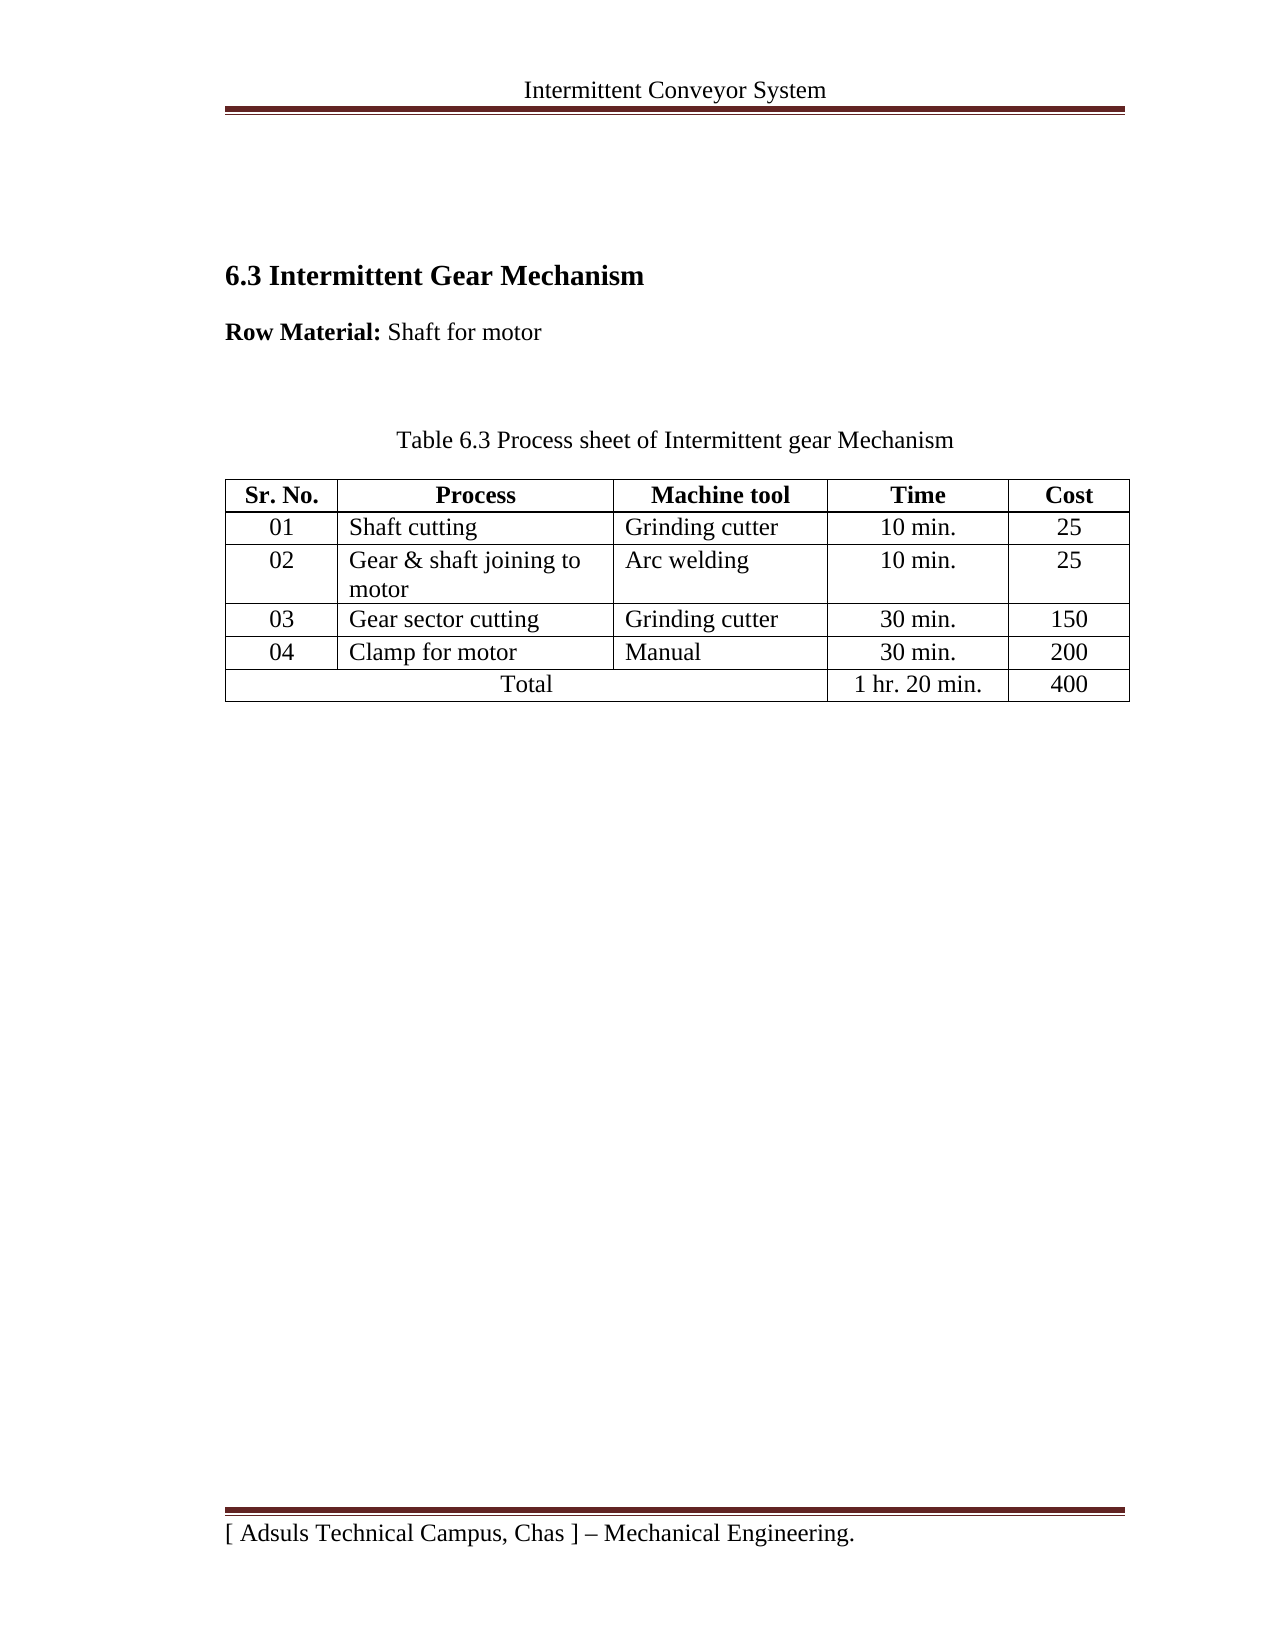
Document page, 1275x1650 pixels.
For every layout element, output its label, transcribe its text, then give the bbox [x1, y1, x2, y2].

text Table 6.3 Process sheet of Intermittent gear Mechanism [225, 425, 1125, 453]
table_cell 400 [1009, 670, 1129, 701]
table_cell 30 min. [828, 604, 1008, 636]
table_cell Gear & shaft joining to motor [338, 545, 613, 603]
table_cell Total [226, 670, 827, 701]
table_cell Shaft cutting [338, 513, 613, 544]
text Row Material: Shaft for motor [225, 317, 1125, 346]
table_cell Arc welding [614, 545, 827, 603]
table_cell Manual [614, 637, 827, 668]
table_header Cost [1009, 480, 1129, 511]
table_cell 04 [226, 637, 337, 668]
table_header Time [828, 480, 1008, 511]
table_cell 10 min. [828, 513, 1008, 544]
table_cell 30 min. [828, 637, 1008, 668]
table_cell 25 [1009, 545, 1129, 603]
table_cell 1 hr. 20 min. [828, 670, 1008, 701]
table_cell 200 [1009, 637, 1129, 668]
table_header Machine tool [614, 480, 827, 511]
table_cell Grinding cutter [614, 604, 827, 636]
table_cell 03 [226, 604, 337, 636]
table_cell Grinding cutter [614, 513, 827, 544]
text 6.3 Intermittent Gear Mechanism [225, 258, 1125, 291]
table_cell 150 [1009, 604, 1129, 636]
table_cell Clamp for motor [338, 637, 613, 668]
table_cell 02 [226, 545, 337, 603]
table_header Sr. No. [226, 480, 337, 511]
table_cell 10 min. [828, 545, 1008, 603]
table_cell 25 [1009, 513, 1129, 544]
table_header Process [338, 480, 613, 511]
table_cell Gear sector cutting [338, 604, 613, 636]
table_cell 01 [226, 513, 337, 544]
